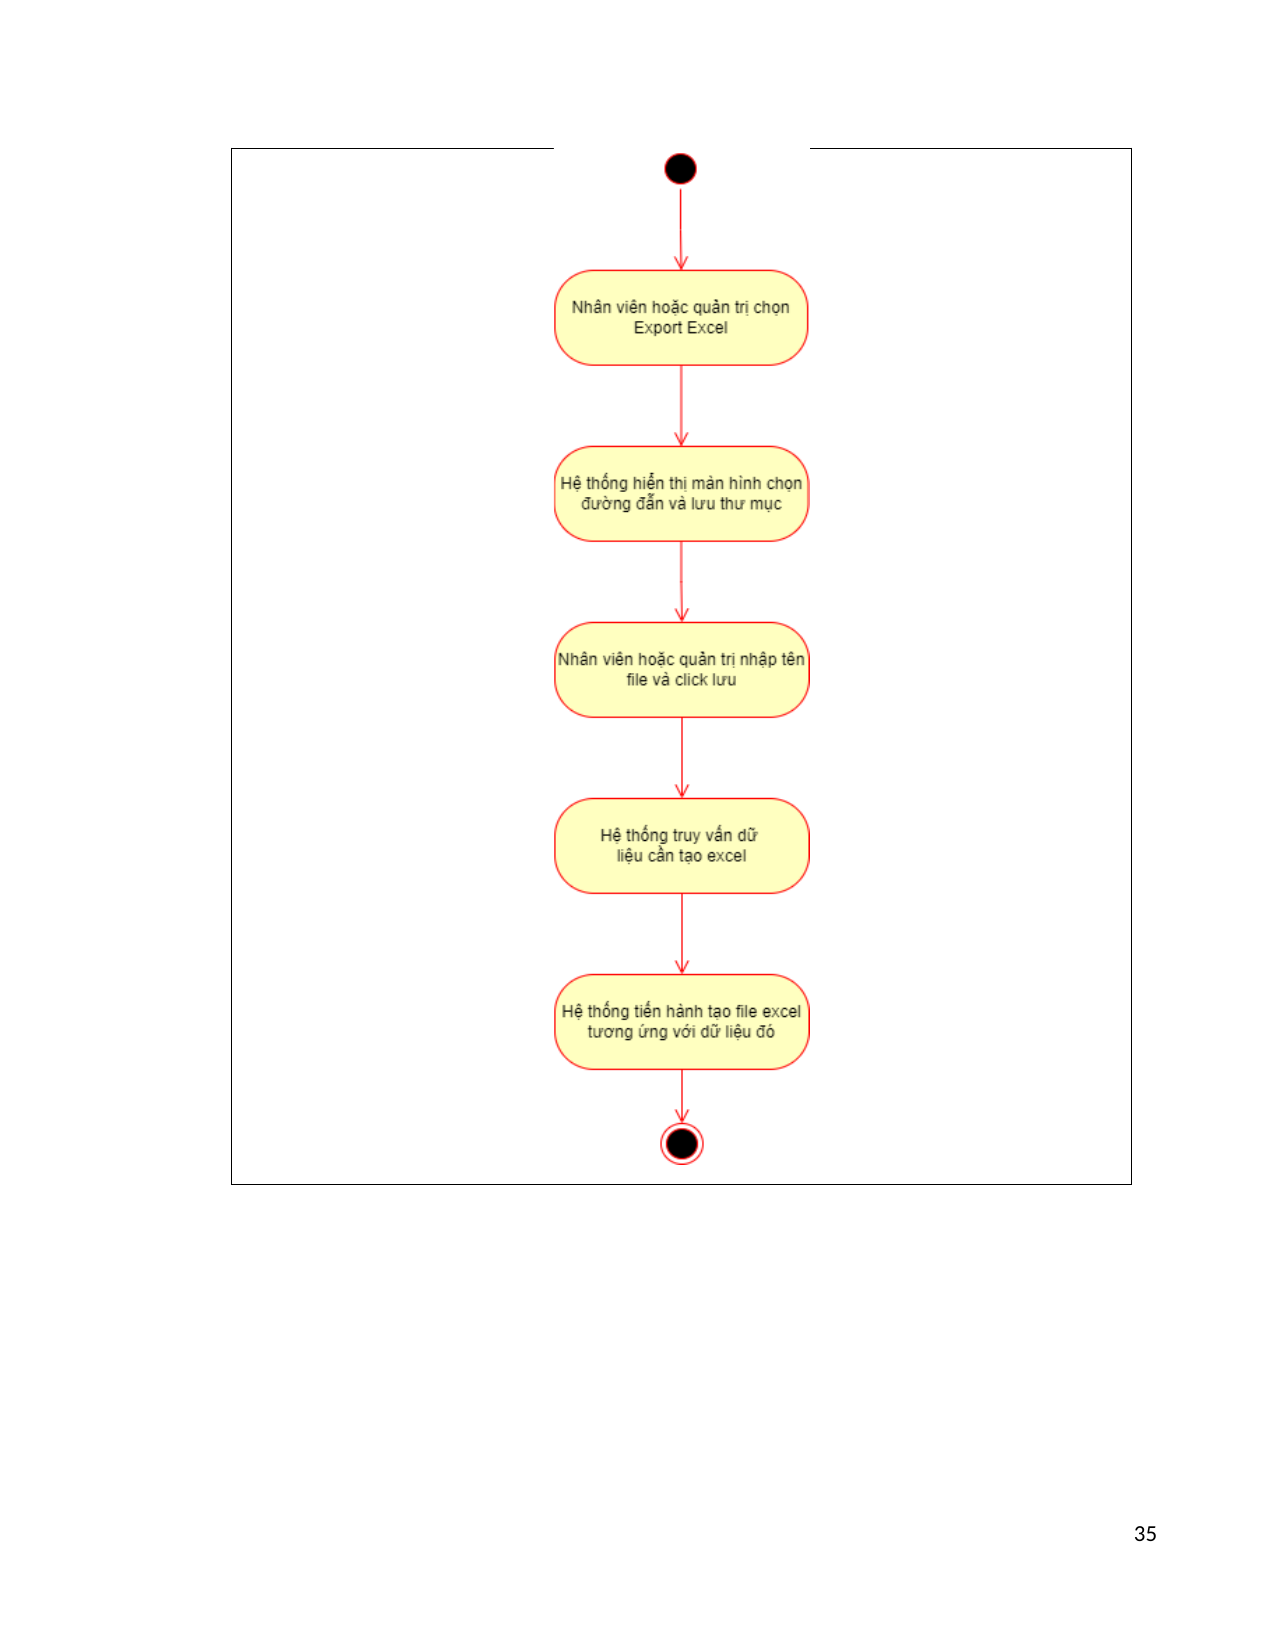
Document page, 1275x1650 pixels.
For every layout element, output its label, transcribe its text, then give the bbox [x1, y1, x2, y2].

picture [553, 148, 810, 1165]
table_cell Activity Diagram [232, 149, 1131, 1184]
